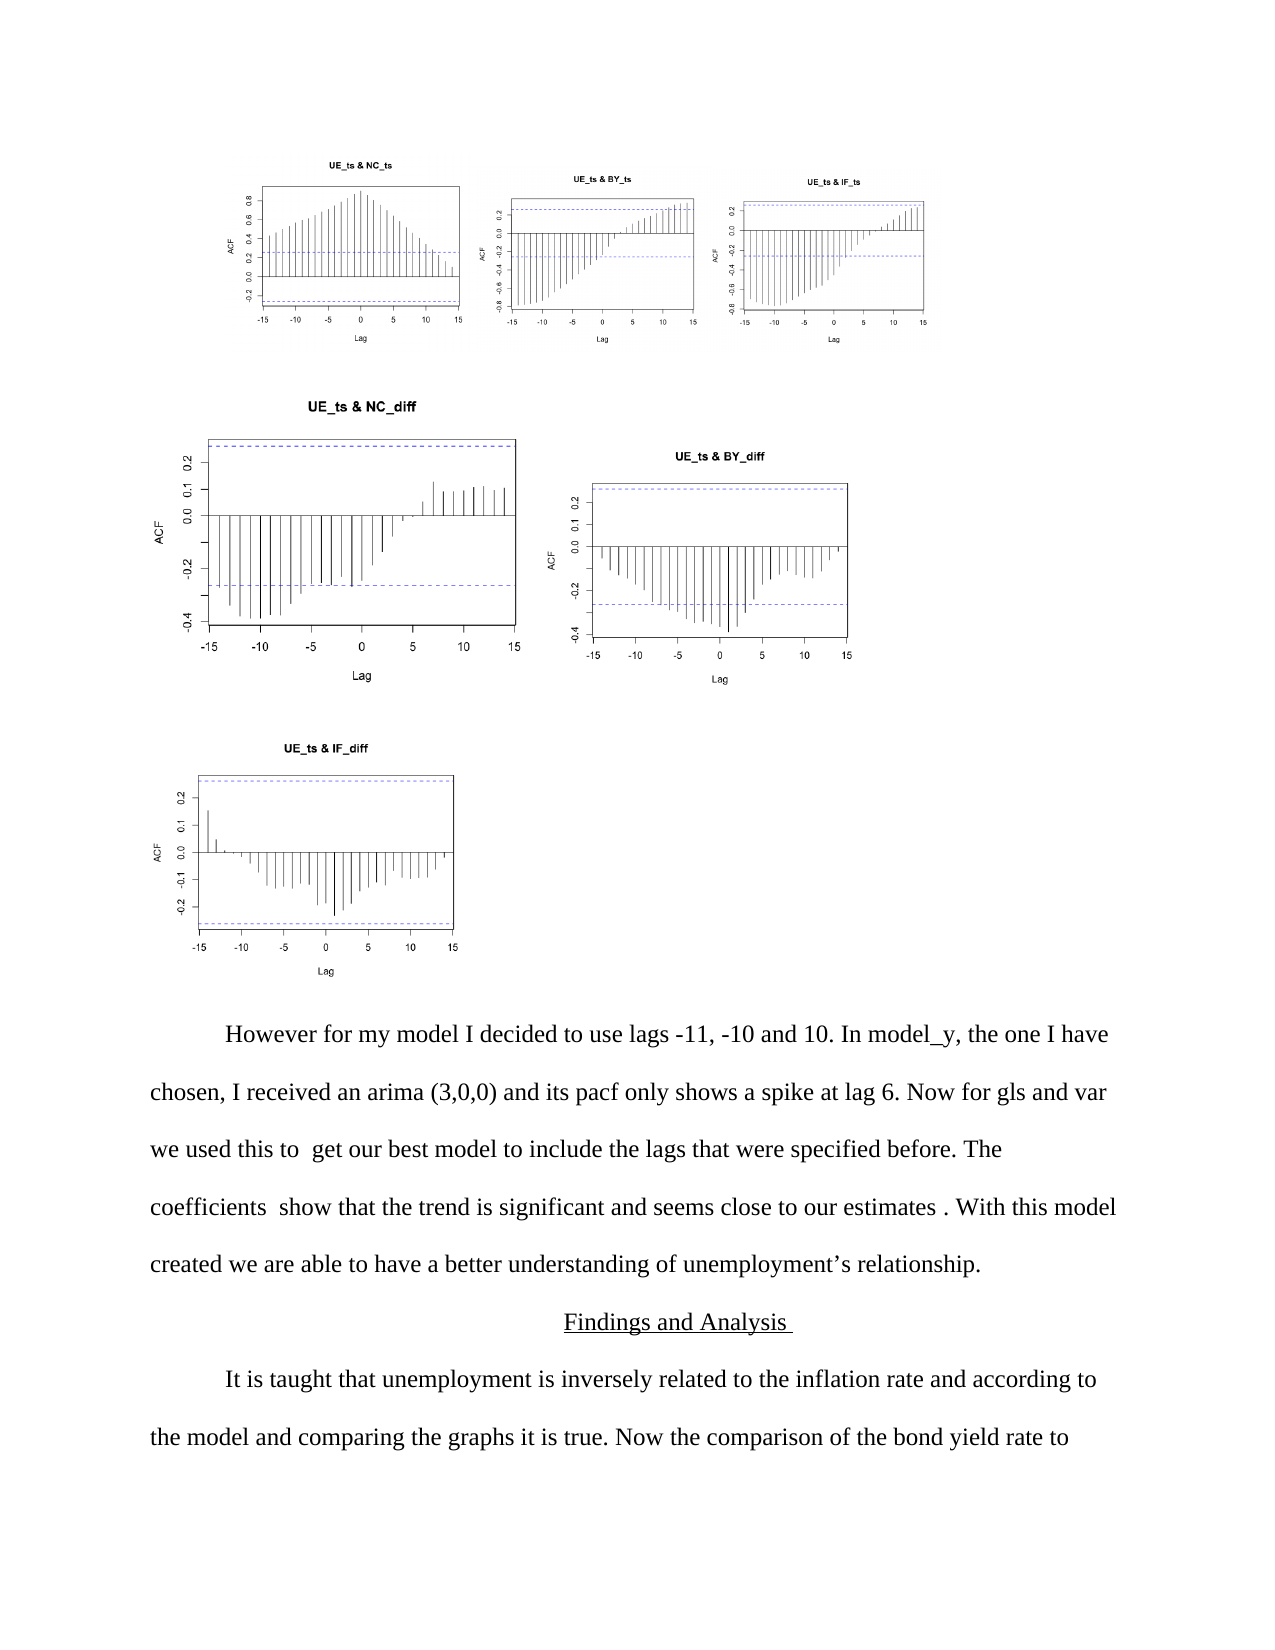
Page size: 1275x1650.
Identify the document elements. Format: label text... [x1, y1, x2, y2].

text However for my model I decided to use lags -11, -10 and 10. In model_y, the one I have chosen, I received an arima (3,0,0) and its pacf only shows a spike at lag 6. Now for gls and var we used this to get our best model to include the lags that were specified before. The coefficients show that the trend is significant and seems close to our estimates . With this model created we are able to have a better understanding of unemployment’s relationship. [150, 1019, 1125, 1278]
text Findings and Analysis [150, 1307, 1125, 1336]
picture [150, 727, 478, 989]
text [150, 1364, 1125, 1451]
picture [225, 150, 941, 352]
picture [150, 382, 872, 697]
